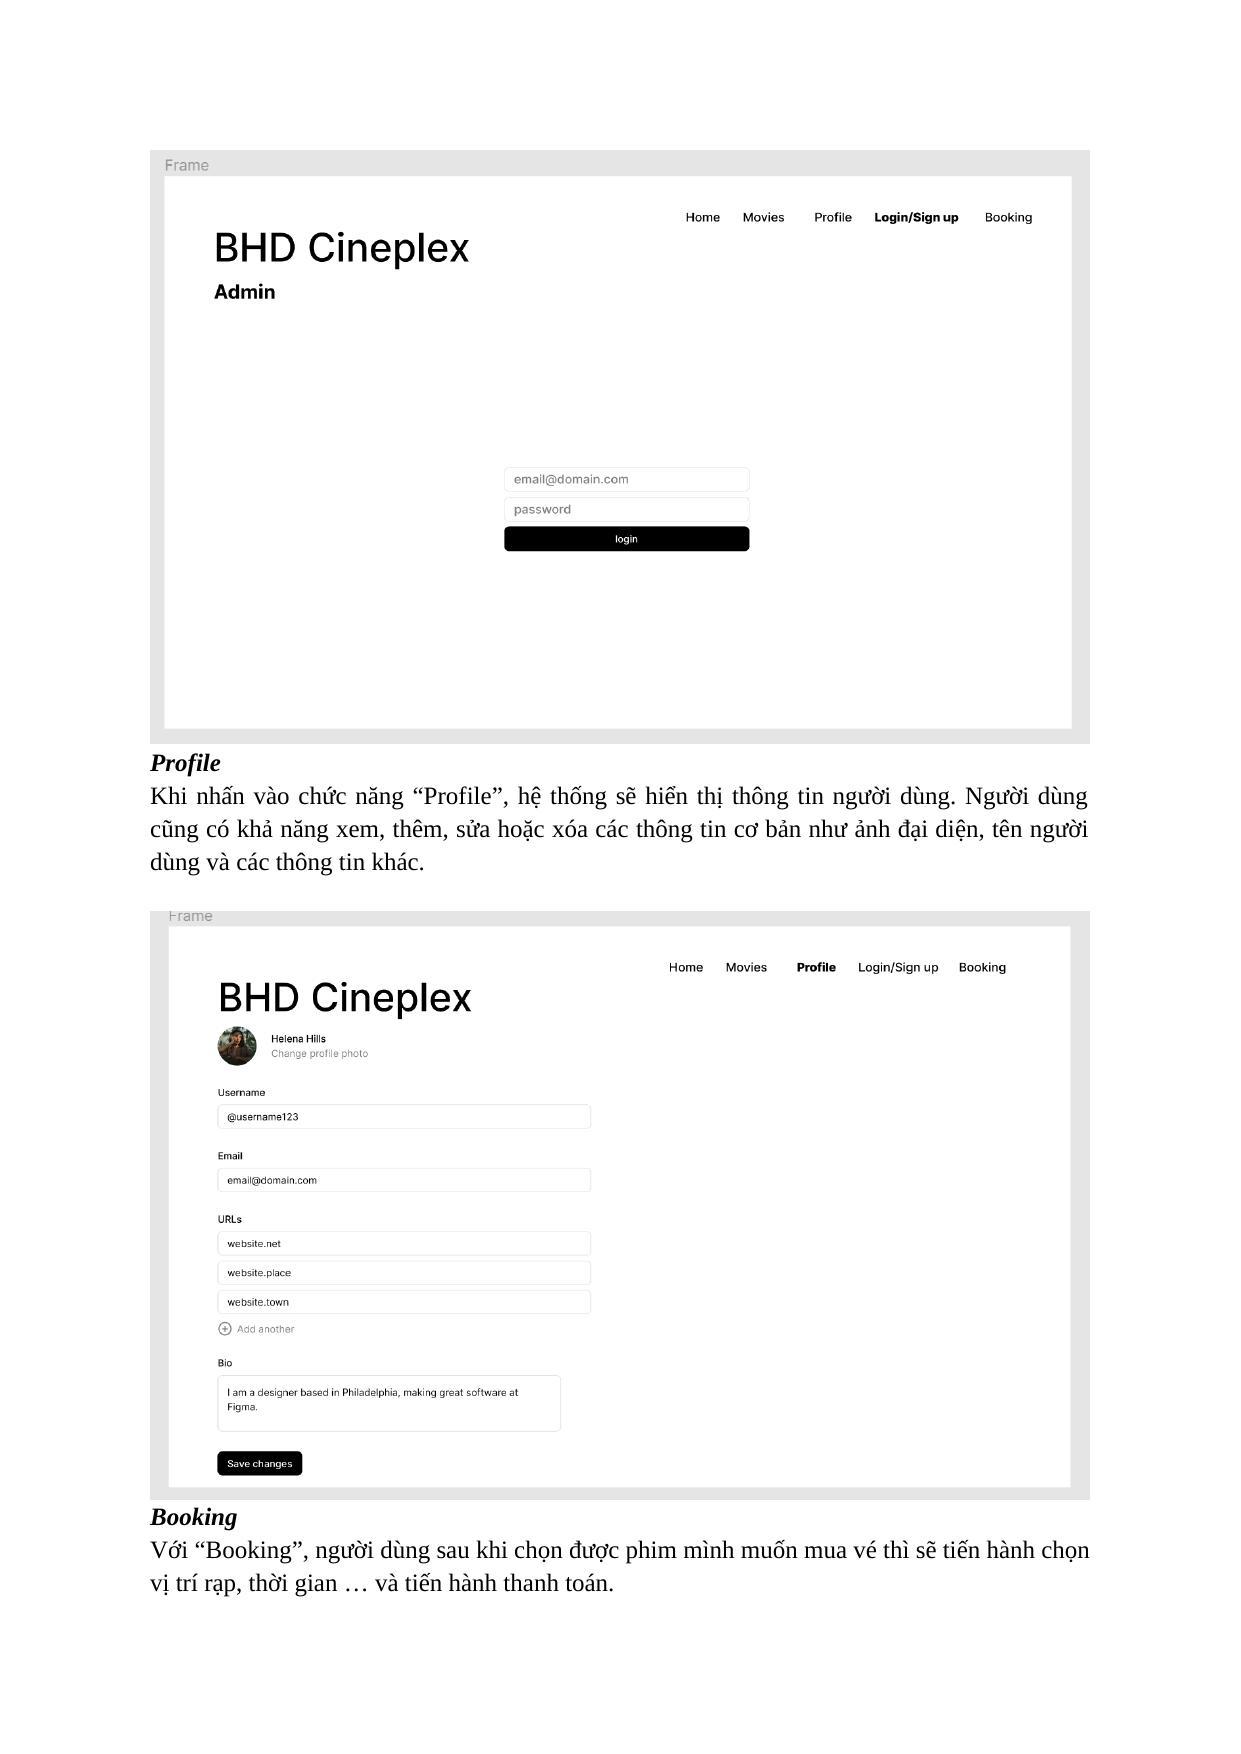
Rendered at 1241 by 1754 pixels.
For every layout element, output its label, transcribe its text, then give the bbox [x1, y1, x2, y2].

text Booking [150, 1502, 1090, 1531]
picture [150, 911, 1091, 1500]
text Khi nhấn vào chức năng “Profile”, hệ thống sẽ hiển thị thông tin người dùng. Người dùng cũng có khả năng xem, thêm, sửa hoặc xóa các thông tin cơ bản như ảnh đại diện, tên người dùng và các thông tin khác. [150, 781, 1090, 876]
text Với “Booking”, người dùng sau khi chọn được phim mình muốn mua vé thì sẽ tiến hành chọn vị trí rạp, thời gian … và tiến hành thanh toán. [150, 1535, 1090, 1597]
picture [150, 150, 1091, 744]
text Profile [150, 748, 1090, 777]
